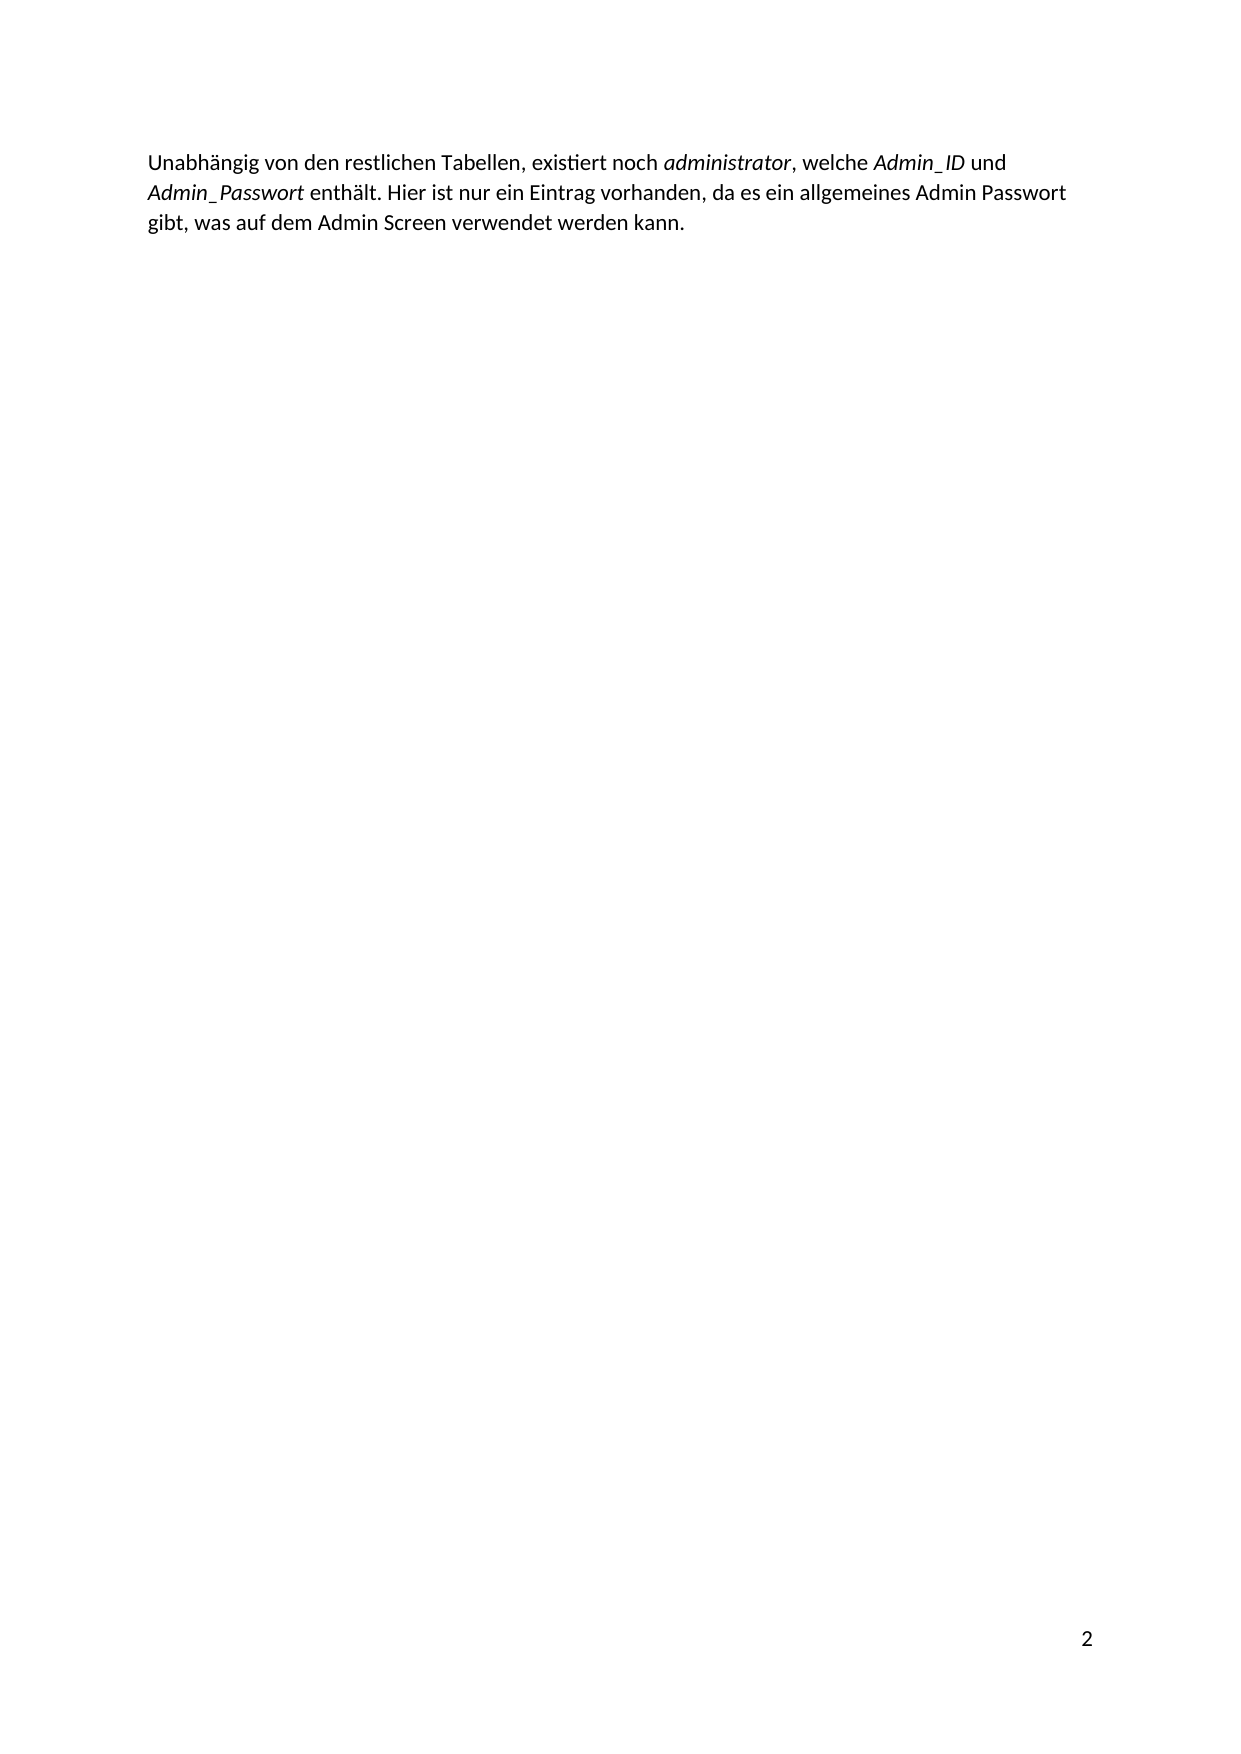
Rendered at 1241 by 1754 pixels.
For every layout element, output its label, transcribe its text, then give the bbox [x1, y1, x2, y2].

text Unabhängig von den restlichen Tabellen, existiert noch administrator, welche Admin_ID und Admin_Passwort enthält. Hier ist nur ein Eintrag vorhanden, da es ein allgemeines Admin Passwort gibt, was auf dem Admin Screen verwendet werden kann. [148, 148, 1093, 236]
